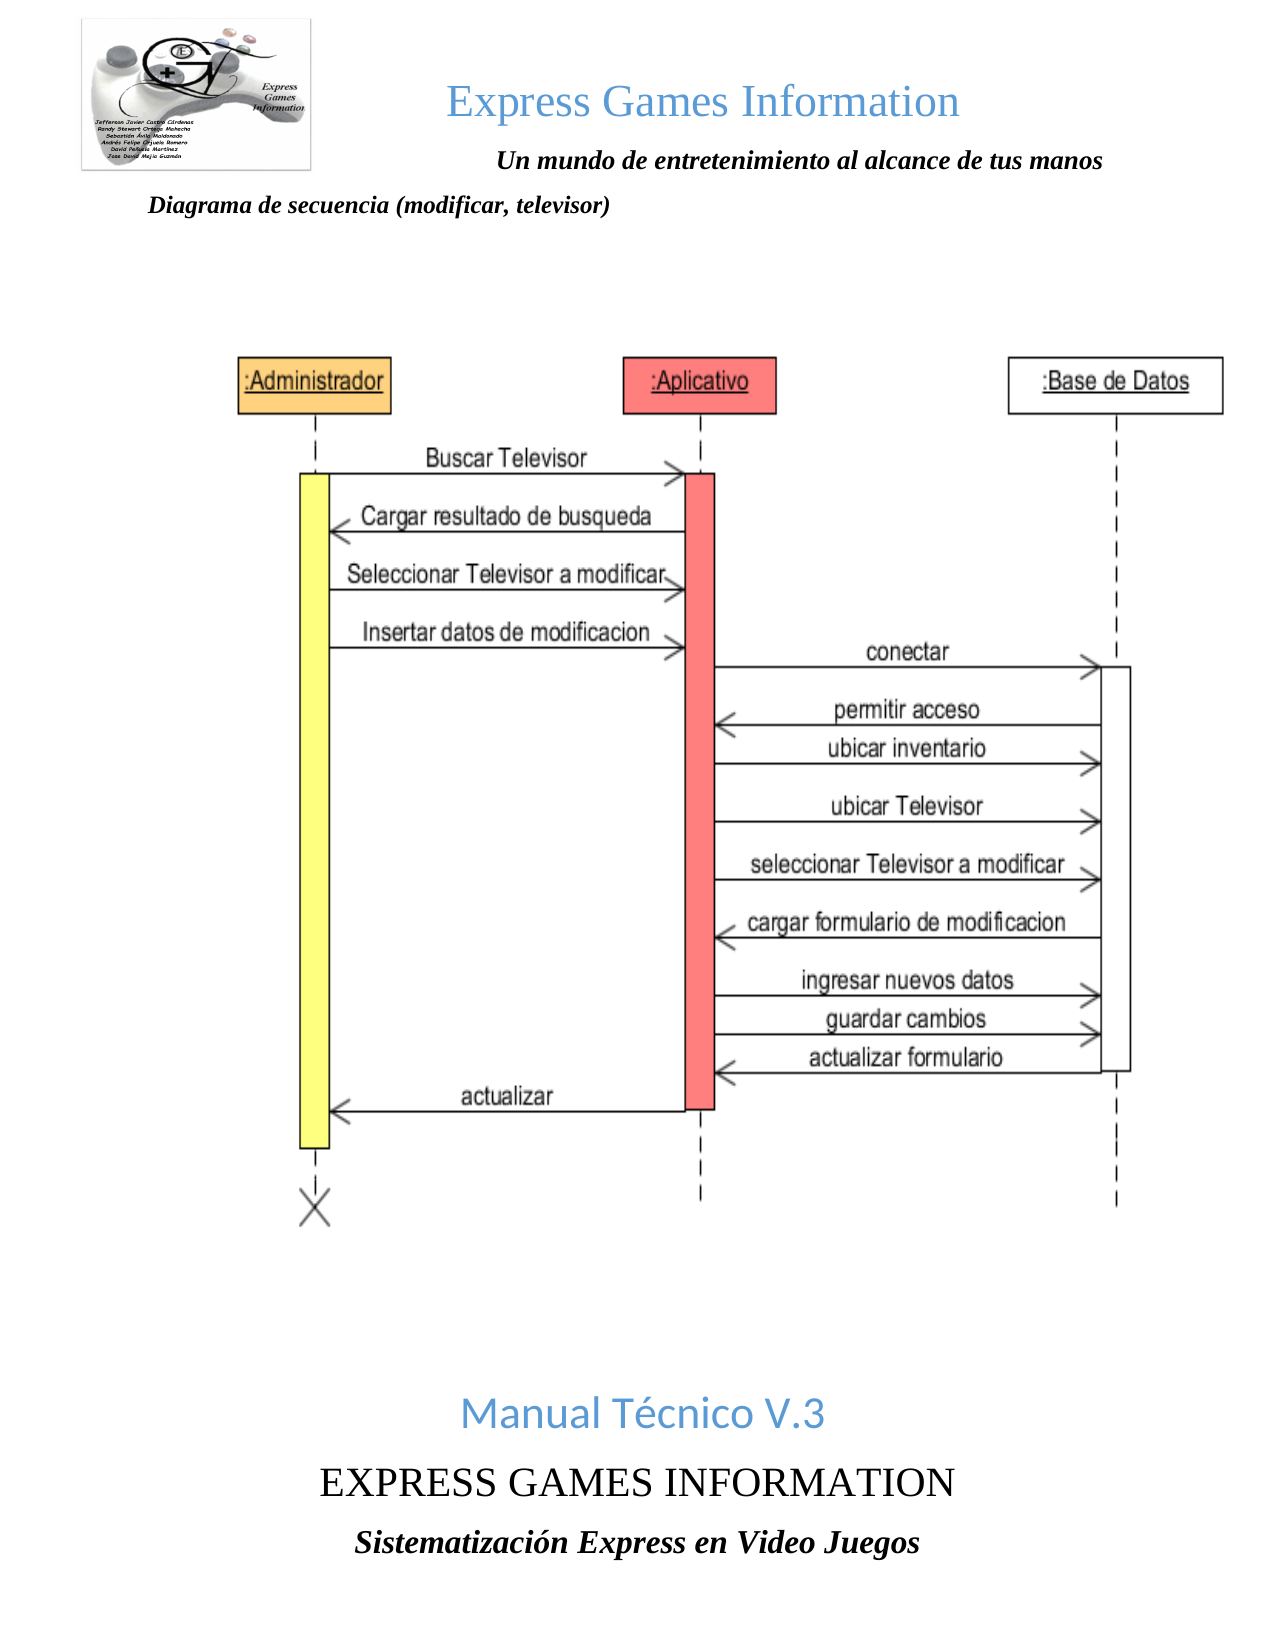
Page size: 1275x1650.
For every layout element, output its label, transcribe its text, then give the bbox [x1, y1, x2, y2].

picture [75, 15, 316, 174]
picture [147, 247, 1247, 1289]
subtitle Diagrama de secuencia (modificar, televisor) [148, 190, 1127, 219]
